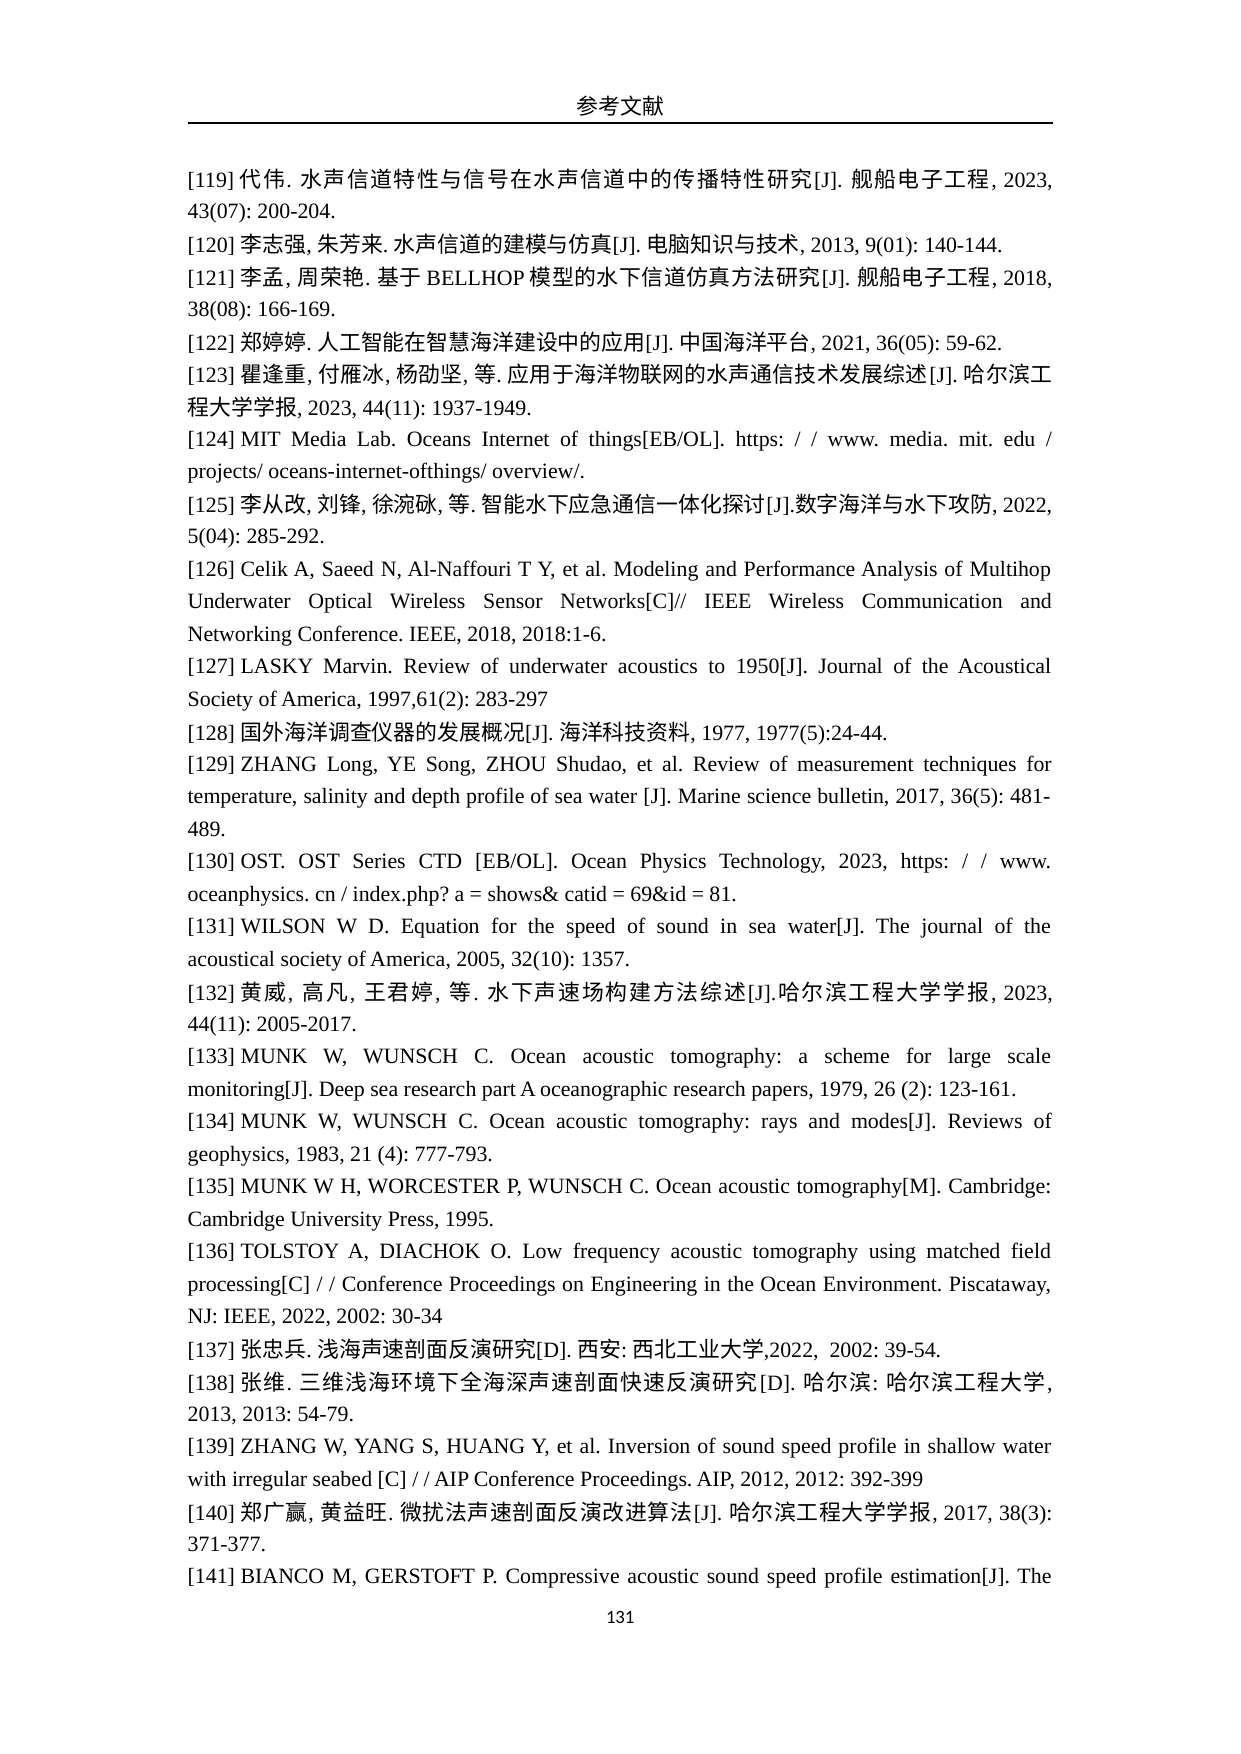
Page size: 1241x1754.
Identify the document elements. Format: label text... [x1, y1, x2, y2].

list WILSON W D. Equation for the speed of sound in sea water[J]. The journal of the acoustical society of America, 2005, 32(10): 1357. [187, 909, 1053, 974]
list TOLSTOY A, DIACHOK O. Low frequency acoustic tomography using matched field processing[C] / / Conference Proceedings on Engineering in the Ocean Environment. Piscataway, NJ: IEEE, 2022, 2002: 30-34 [187, 1234, 1053, 1295]
list 李从改, 刘锋, 徐涴砯, 等. 智能水下应急通信一体化探讨[J].数字海洋与水下攻防, 2022, 5(04): 285-292. [187, 487, 1053, 552]
list TOLSTOY A, DIACHOK O. Low frequency acoustic tomography using matched field processing[C] / / Conference Proceedings on Engineering in the Ocean Environment. Piscataway, NJ: IEEE, 2022, 2002: 30-34 [187, 1296, 1053, 1332]
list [187, 1559, 1053, 1592]
list 张忠兵. 浅海声速剖面反演研究[D]. 西安: 西北工业大学,2022, 2002: 39-54. [187, 1332, 1053, 1364]
list OST. OST Series CTD [EB/OL]. Ocean Physics Technology, 2023, https: / / www. oceanphysics. cn / index.php? a = shows& catid = 69&id = 81. [187, 844, 1053, 909]
list ZHANG Long, YE Song, ZHOU Shudao, et al. Review of measurement techniques for temperature, salinity and depth profile of sea water [J]. Marine science bulletin, 2017, 36(5): 481-489. [187, 747, 1053, 793]
list 李孟, 周荣艳. 基于BELLHOP模型的水下信道仿真方法研究[J]. 舰船电子工程, 2018, 38(08): 166-169. [187, 259, 1053, 324]
list 张维. 三维浅海环境下全海深声速剖面快速反演研究[D]. 哈尔滨: 哈尔滨工程大学, 2013, 2013: 54-79. [187, 1364, 1053, 1429]
list 郑广赢, 黄益旺. 微扰法声速剖面反演改进算法[J]. 哈尔滨工程大学学报, 2017, 38(3): 371-377. [187, 1494, 1053, 1559]
list MUNK W, WUNSCH C. Ocean acoustic tomography: a scheme for large scale monitoring[J]. Deep sea research part A oceanographic research papers, 1979, 26 (2): 123-161. [187, 1039, 1053, 1104]
list MUNK W H, WORCESTER P, WUNSCH C. Ocean acoustic tomography[M]. Cambridge: Cambridge University Press, 1995. [187, 1169, 1053, 1234]
list ZHANG Long, YE Song, ZHOU Shudao, et al. Review of measurement techniques for temperature, salinity and depth profile of sea water [J]. Marine science bulletin, 2017, 36(5): 481-489. [187, 794, 1053, 844]
list 瞿逢重, 付雁冰, 杨劭坚, 等. 应用于海洋物联网的水声通信技术发展综述[J]. 哈尔滨工程大学学报, 2023, 44(11): 1937-1949. [187, 357, 1053, 422]
list 郑婷婷. 人工智能在智慧海洋建设中的应用[J]. 中国海洋平台, 2021, 36(05): 59-62. [187, 324, 1053, 357]
list LASKY Marvin. Review of underwater acoustics to 1950[J]. Journal of the Acoustical Society of America, 1997,61(2): 283-297 [187, 649, 1053, 714]
list MUNK W, WUNSCH C. Ocean acoustic tomography: rays and modes[J]. Reviews of geophysics, 1983, 21 (4): 777-793. [187, 1104, 1053, 1169]
list Celik A, Saeed N, Al-Naffouri T Y, et al. Modeling and Performance Analysis of Multihop Underwater Optical Wireless Sensor Networks[C]// IEEE Wireless Communication and Networking Conference. IEEE, 2018, 2018:1-6. [187, 552, 1053, 649]
list 李志强, 朱芳来. 水声信道的建模与仿真[J]. 电脑知识与技术, 2013, 9(01): 140-144. [187, 227, 1053, 259]
list 国外海洋调查仪器的发展概况[J]. 海洋科技资料, 1977, 1977(5):24-44. [187, 714, 1053, 747]
list 代伟. 水声信道特性与信号在水声信道中的传播特性研究[J]. 舰船电子工程, 2023, 43(07): 200-204. [187, 162, 1053, 227]
list ZHANG W, YANG S, HUANG Y, et al. Inversion of sound speed profile in shallow water with irregular seabed [C] / / AIP Conference Proceedings. AIP, 2012, 2012: 392-399 [187, 1429, 1053, 1494]
list MIT Media Lab. Oceans Internet of things[EB/OL]. https: / / www. media. mit. edu / projects/ oceans-internet-ofthings/ overview/. [187, 422, 1053, 487]
list 黄威, 高凡, 王君婷, 等. 水下声速场构建方法综述[J].哈尔滨工程大学学报, 2023, 44(11): 2005-2017. [187, 974, 1053, 1039]
